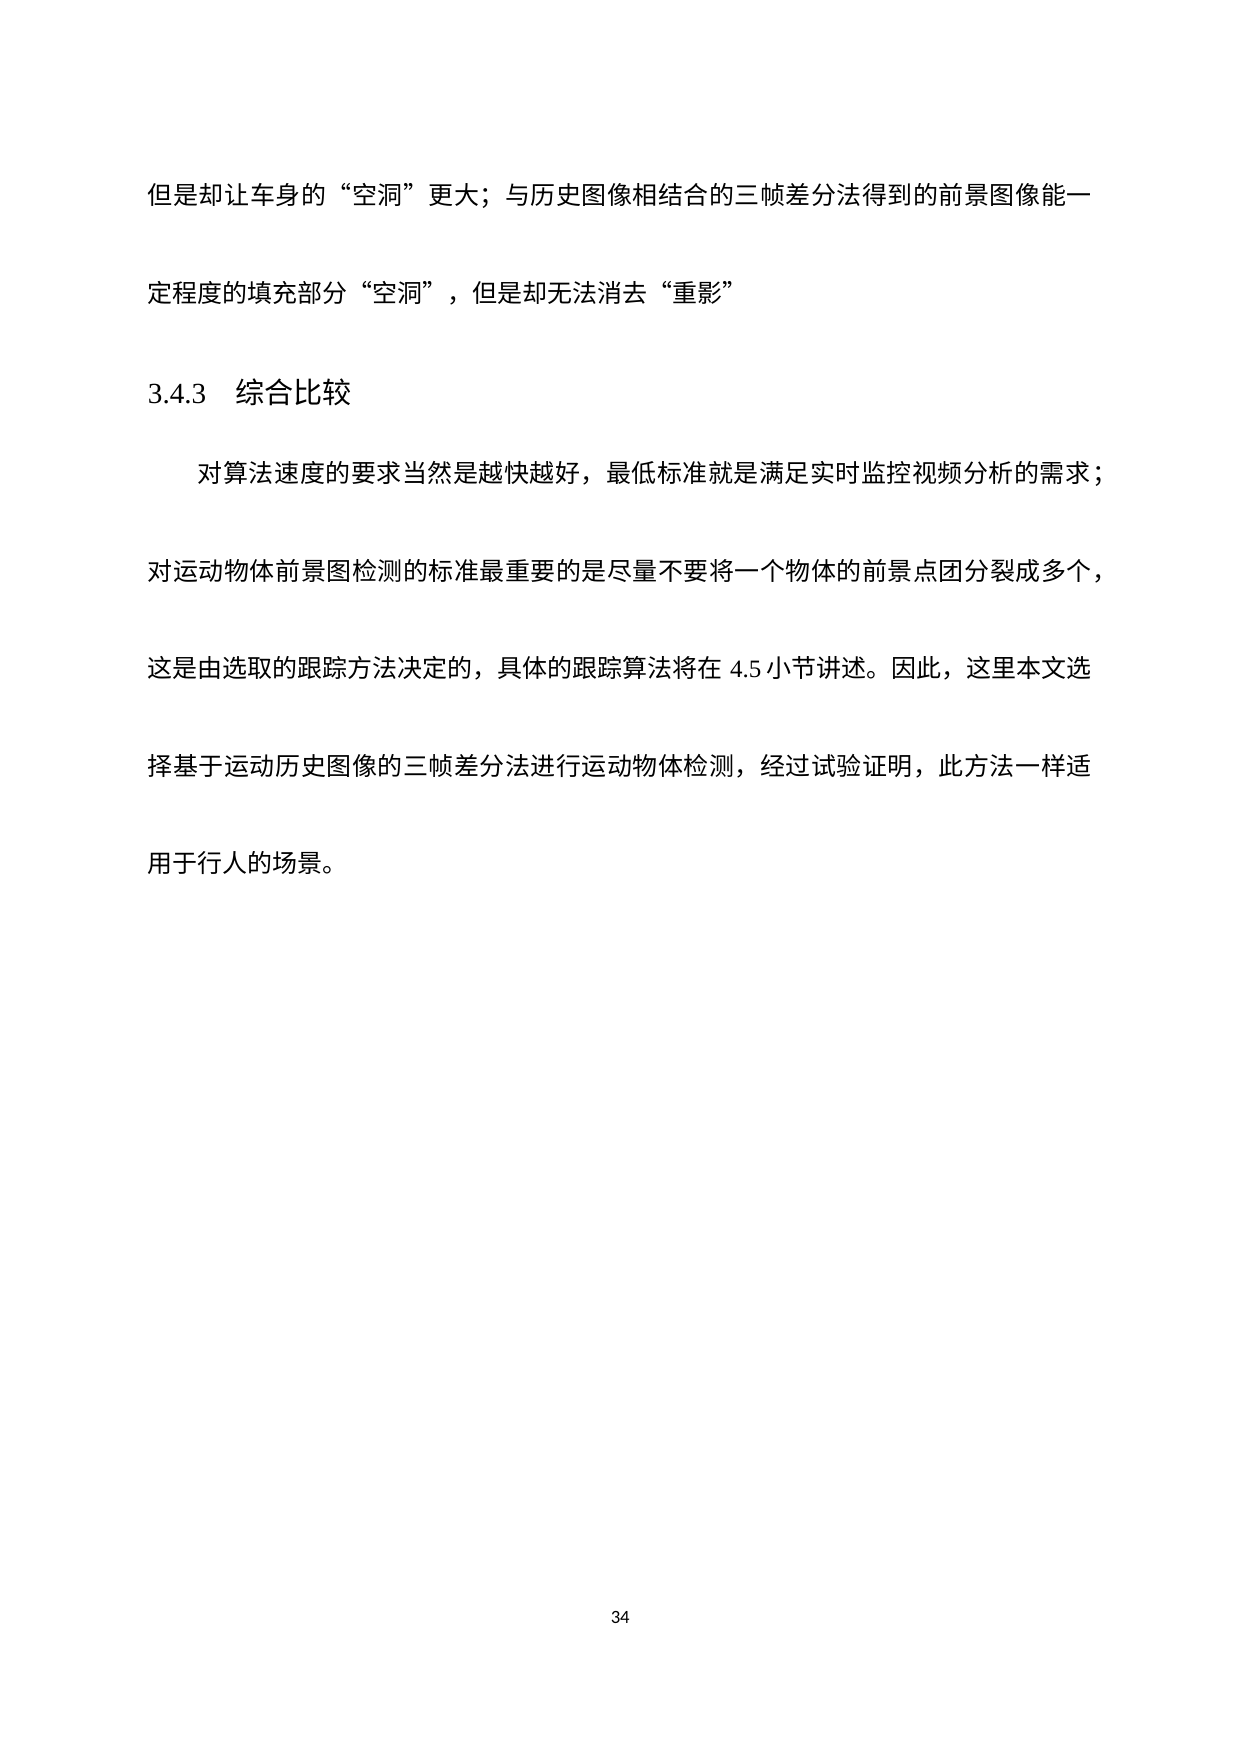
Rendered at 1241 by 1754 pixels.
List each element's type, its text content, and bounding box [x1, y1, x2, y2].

list 综合比较 [148, 358, 1092, 423]
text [148, 161, 1092, 324]
text 对算法速度的要求当然是越快越好，最低标准就是满足实时监控视频分析的需求；对运动物体前景图检测的标准最重要的是尽量不要将一个物体的前景点团分裂成多个，这是由选取的跟踪方法决定的，具体的跟踪算法将在4.5小节讲述。因此，这里本文选择基于运动历史图像的三帧差分法进行运动物体检测，经过试验证明，此方法一样适用于行人的场景。 [148, 439, 1092, 894]
